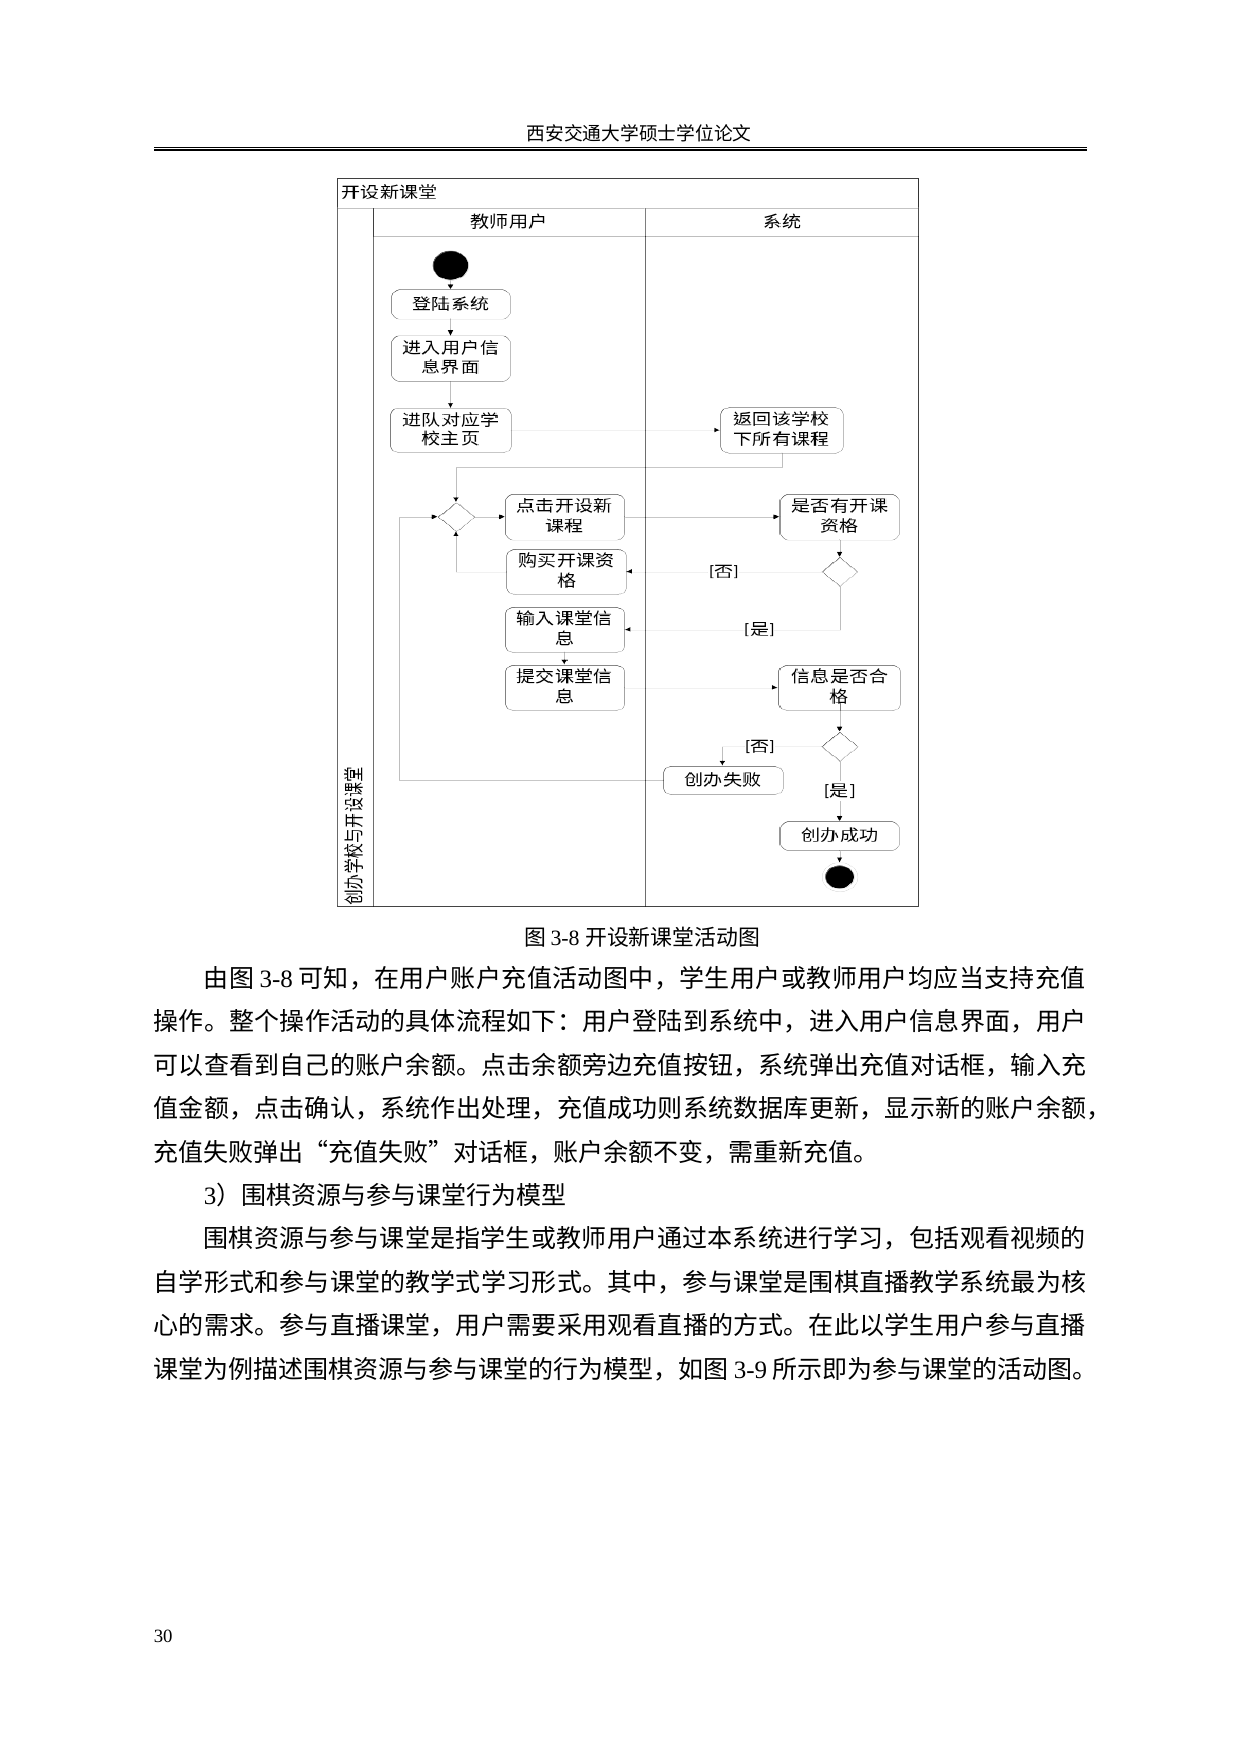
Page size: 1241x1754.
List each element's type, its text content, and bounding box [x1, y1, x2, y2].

text 图3-8 开设新课堂活动图 [153, 920, 1087, 952]
text 3）围棋资源与参与课堂行为模型 [153, 1176, 1087, 1212]
text 由图3-8可知，在用户账户充值活动图中，学生用户或教师用户均应当支持充值操作。整个操作活动的具体流程如下：用户登陆到系统中，进入用户信息界面，用户可以查看到自己的账户余额。点击余额旁边充值按钮，系统弹出充值对话框，输入充值金额，点击确认，系统作出处理，充值成功则系统数据库更新，显示新的账户余额，充值失败弹出“充值失败”对话框，账户余额不变，需重新充值。 [153, 958, 1087, 1168]
text 围棋资源与参与课堂是指学生或教师用户通过本系统进行学习，包括观看视频的自学形式和参与课堂的教学式学习形式。其中，参与课堂是围棋直播教学系统最为核心的需求。参与直播课堂，用户需要采用观看直播的方式。在此以学生用户参与直播课堂为例描述围棋资源与参与课堂的行为模型，如图3-9所示即为参与课堂的活动图。 [153, 1219, 1087, 1386]
